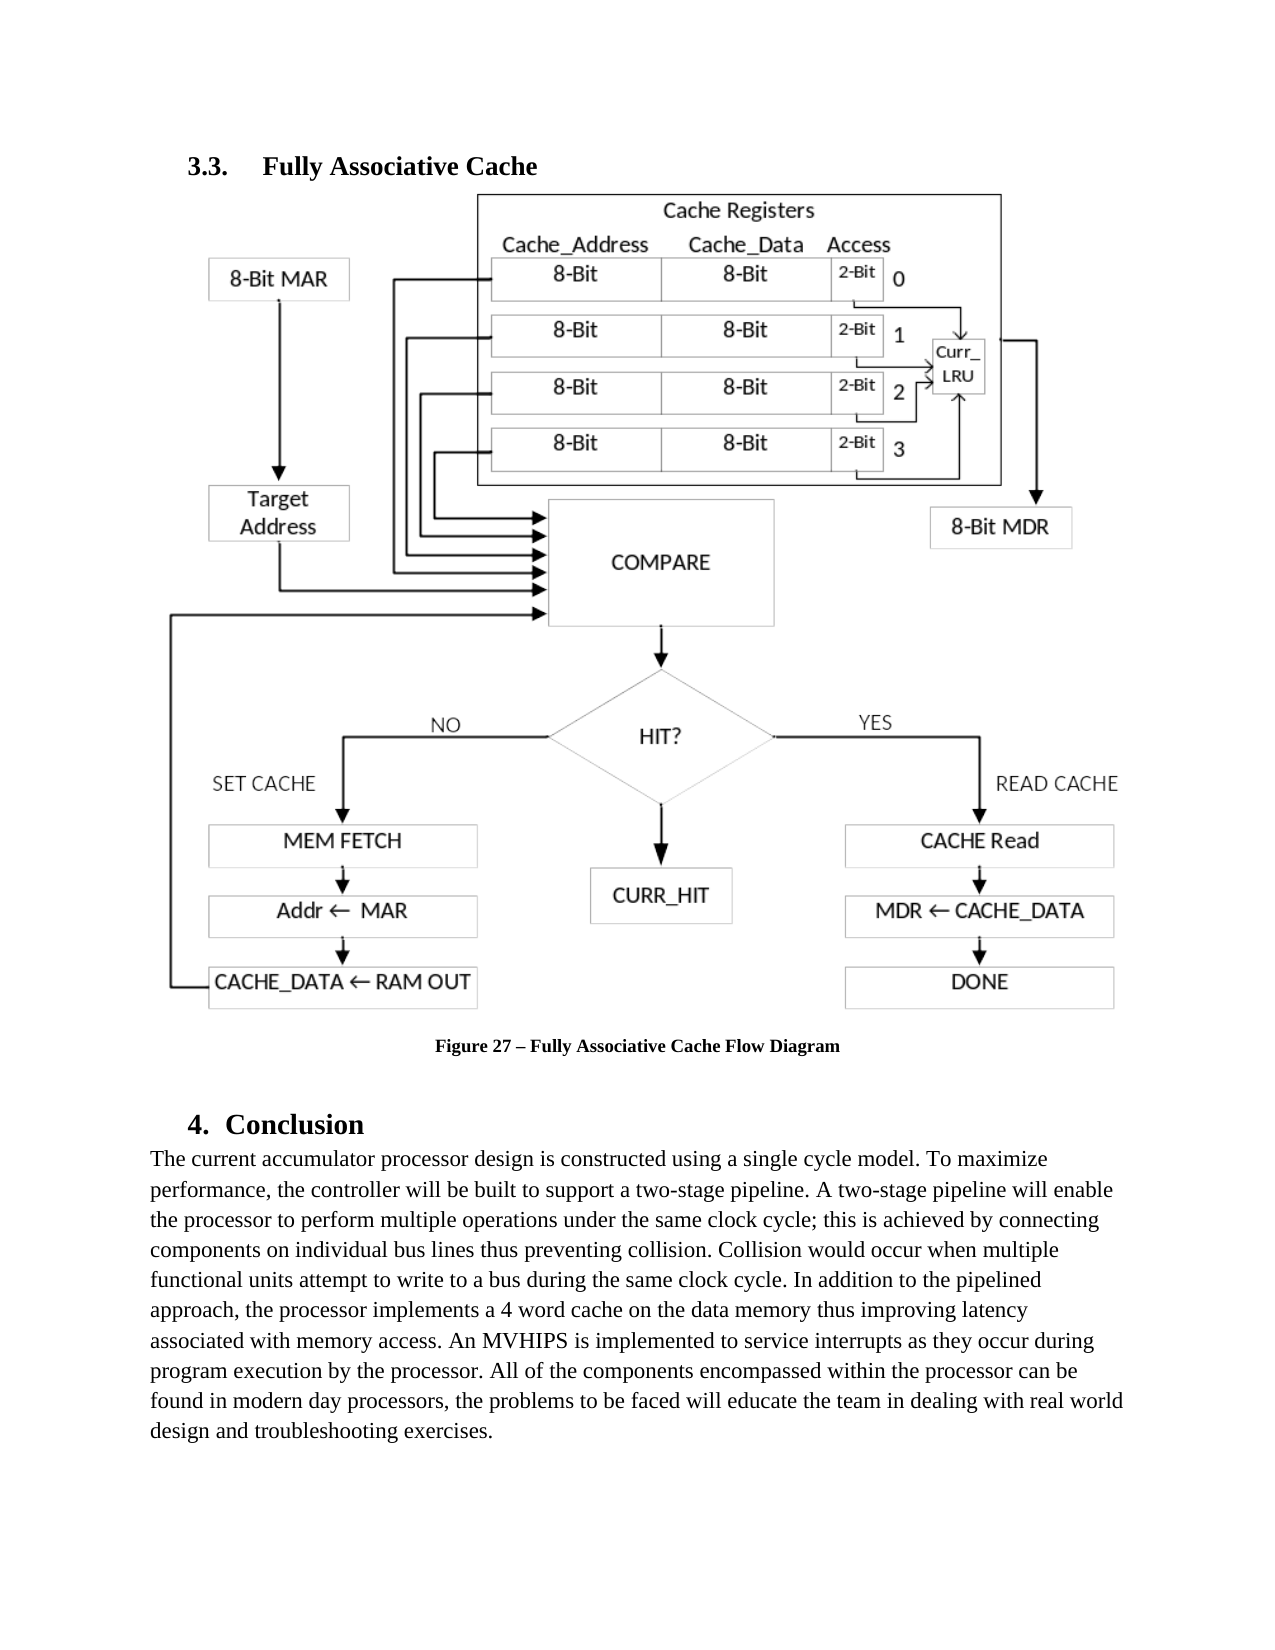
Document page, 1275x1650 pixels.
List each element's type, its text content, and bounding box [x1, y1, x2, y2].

text The current accumulator processor design is constructed using a single cycle model. To maximize performance, the controller will be built to support a two-stage pipeline. A two-stage pipeline will enable the processor to perform multiple operations under the same clock cycle; this is achieved by connecting components on individual bus lines thus preventing collision. Collision would occur when multiple functional units attempt to write to a bus during the same clock cycle. In addition to the pipelined approach, the processor implements a 4 word cache on the data memory thus improving latency associated with memory access. An MVHIPS is implemented to service interrupts as they occur during program execution by the processor. All of the components encompassed within the processor can be found in modern day processors, the problems to be faced will educate the team in dealing with real world design and troubleshooting exercises. [150, 1146, 1125, 1444]
subtitle Conclusion [187, 1107, 1125, 1141]
text Figure 27 – Fully Associative Cache Flow Diagram [150, 1035, 1125, 1057]
subtitle Fully Associative Cache [187, 150, 1125, 181]
